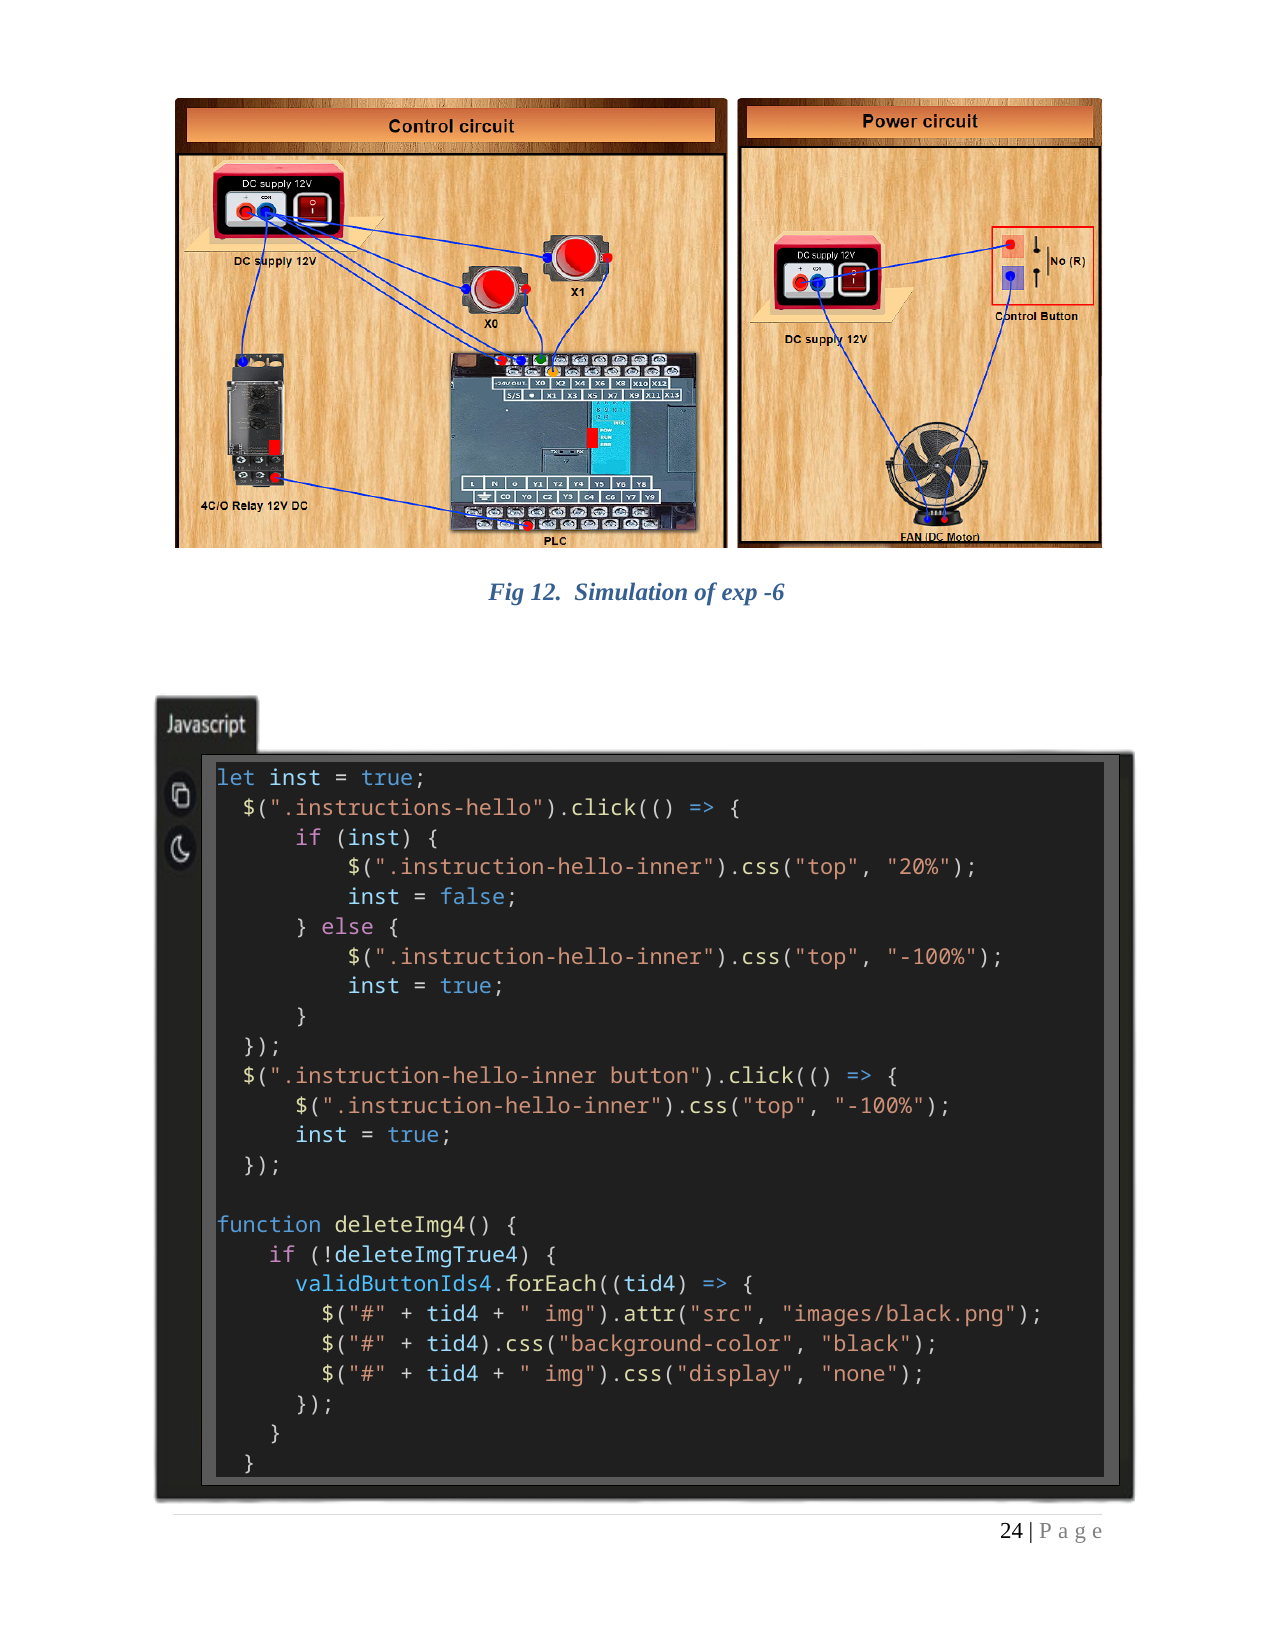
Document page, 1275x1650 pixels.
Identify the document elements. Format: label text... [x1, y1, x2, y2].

picture [147, 690, 1141, 1506]
text Fig 12. Simulation of exp -6 [173, 577, 1102, 606]
picture [172, 95, 1103, 548]
